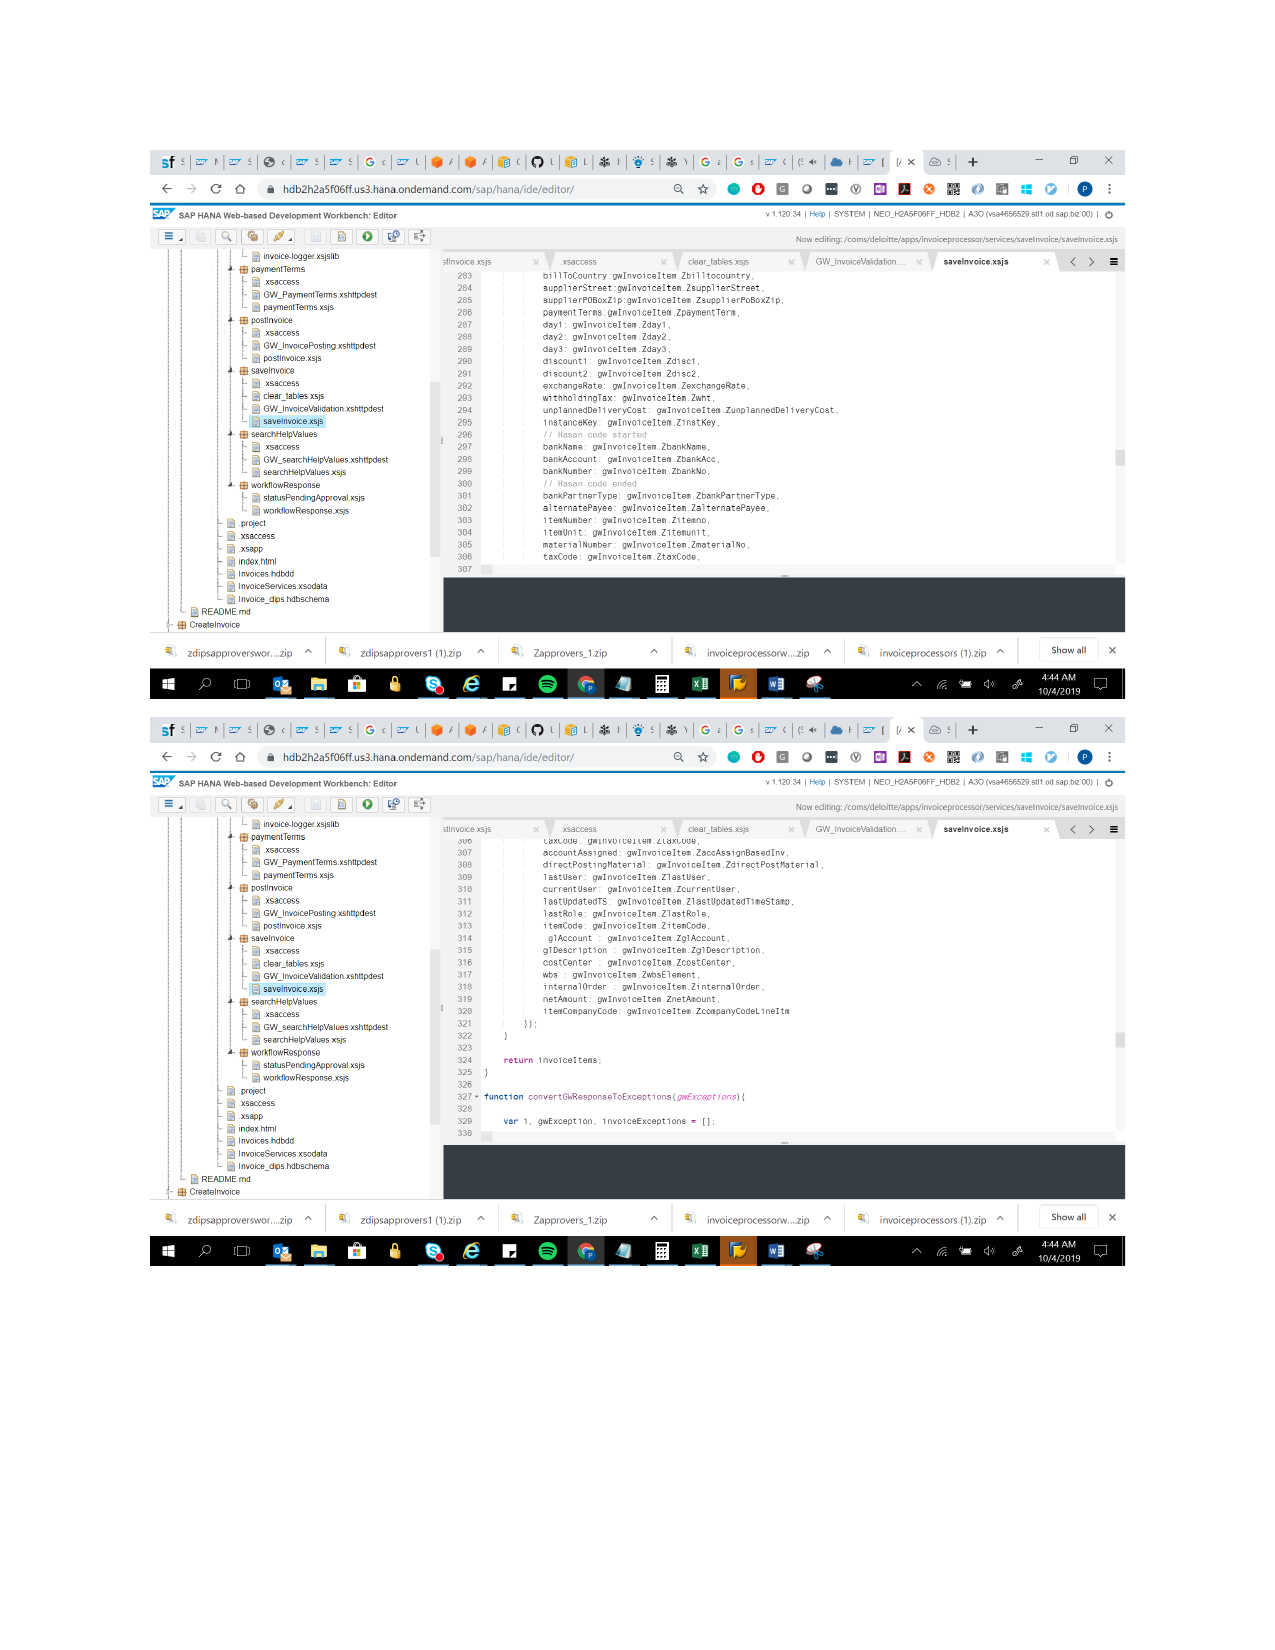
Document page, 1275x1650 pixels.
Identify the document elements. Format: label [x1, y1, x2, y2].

picture [150, 150, 1125, 699]
picture [150, 717, 1125, 1266]
